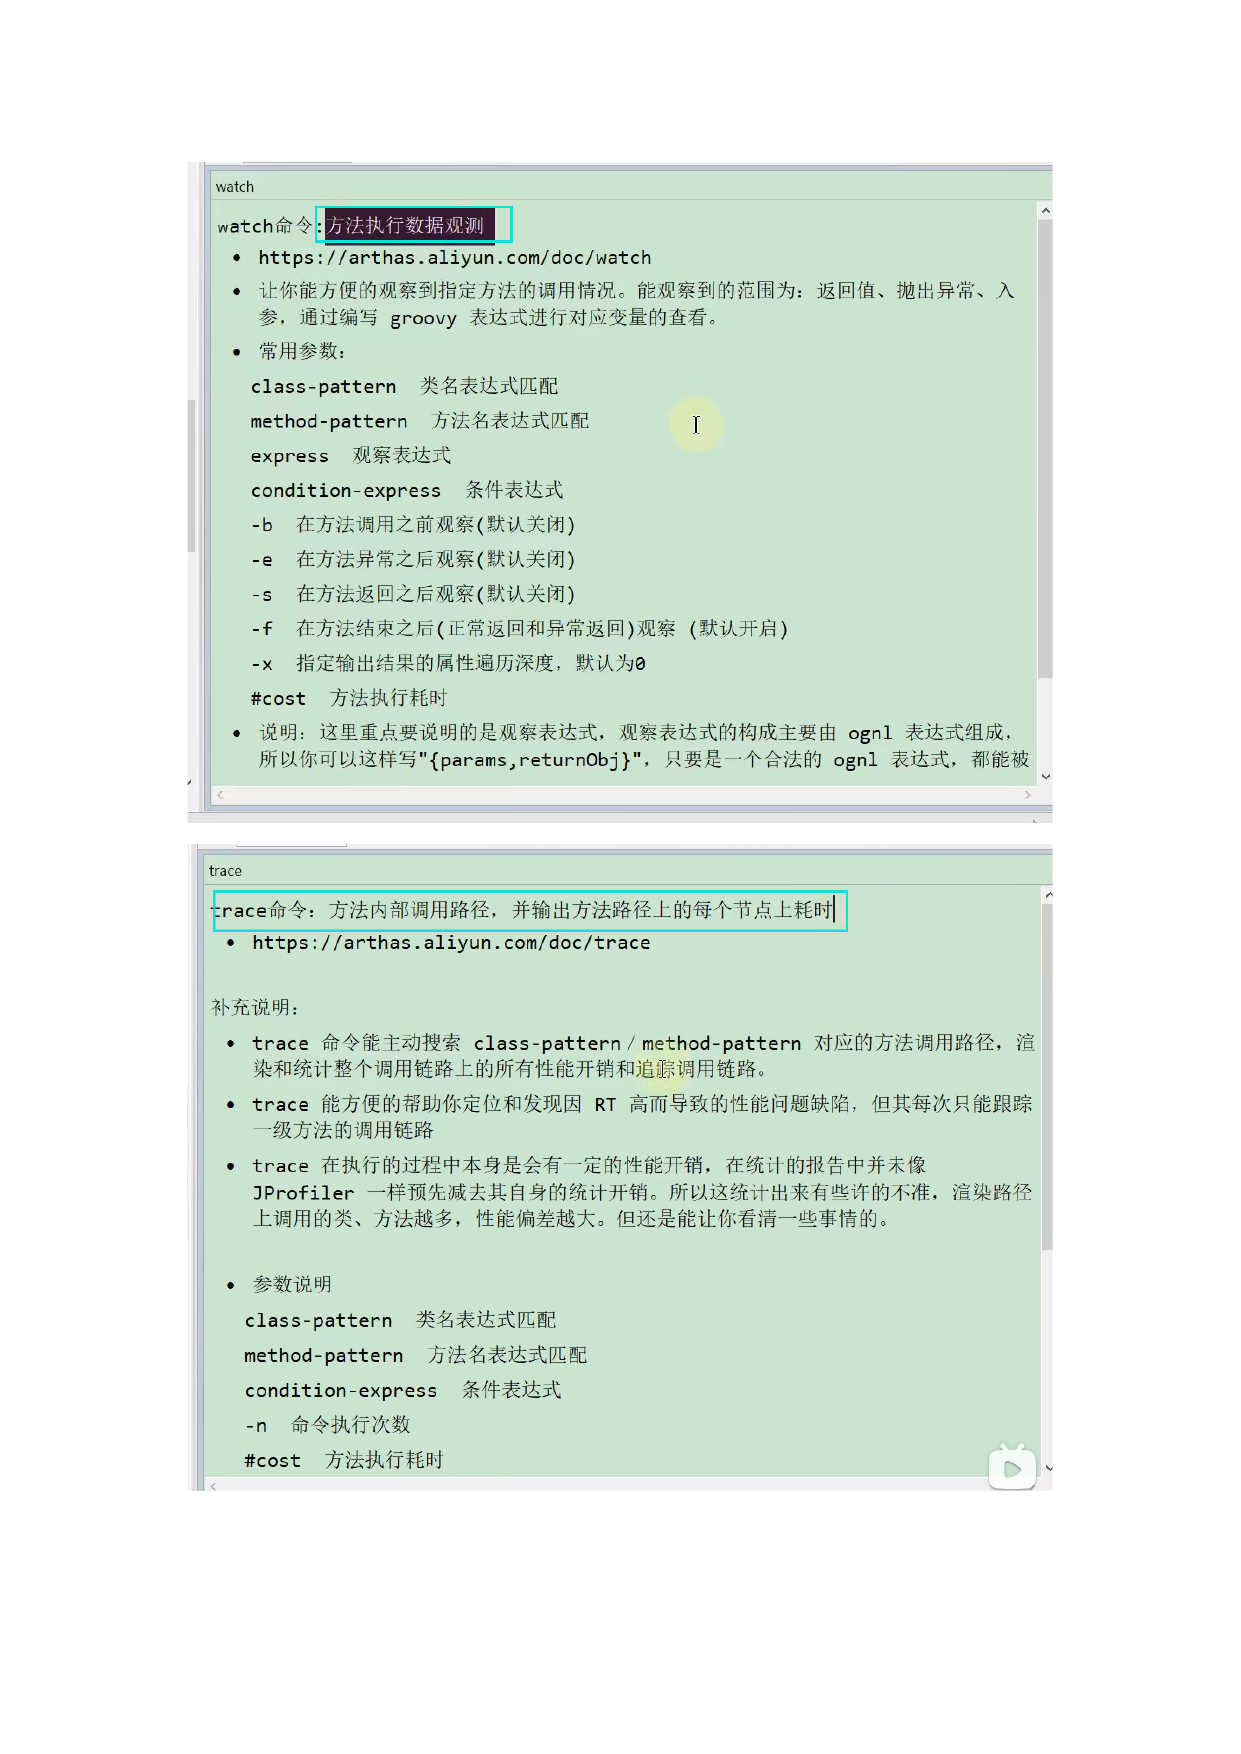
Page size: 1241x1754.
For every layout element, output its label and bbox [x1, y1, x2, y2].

picture [187, 162, 1053, 823]
picture [187, 844, 1053, 1491]
